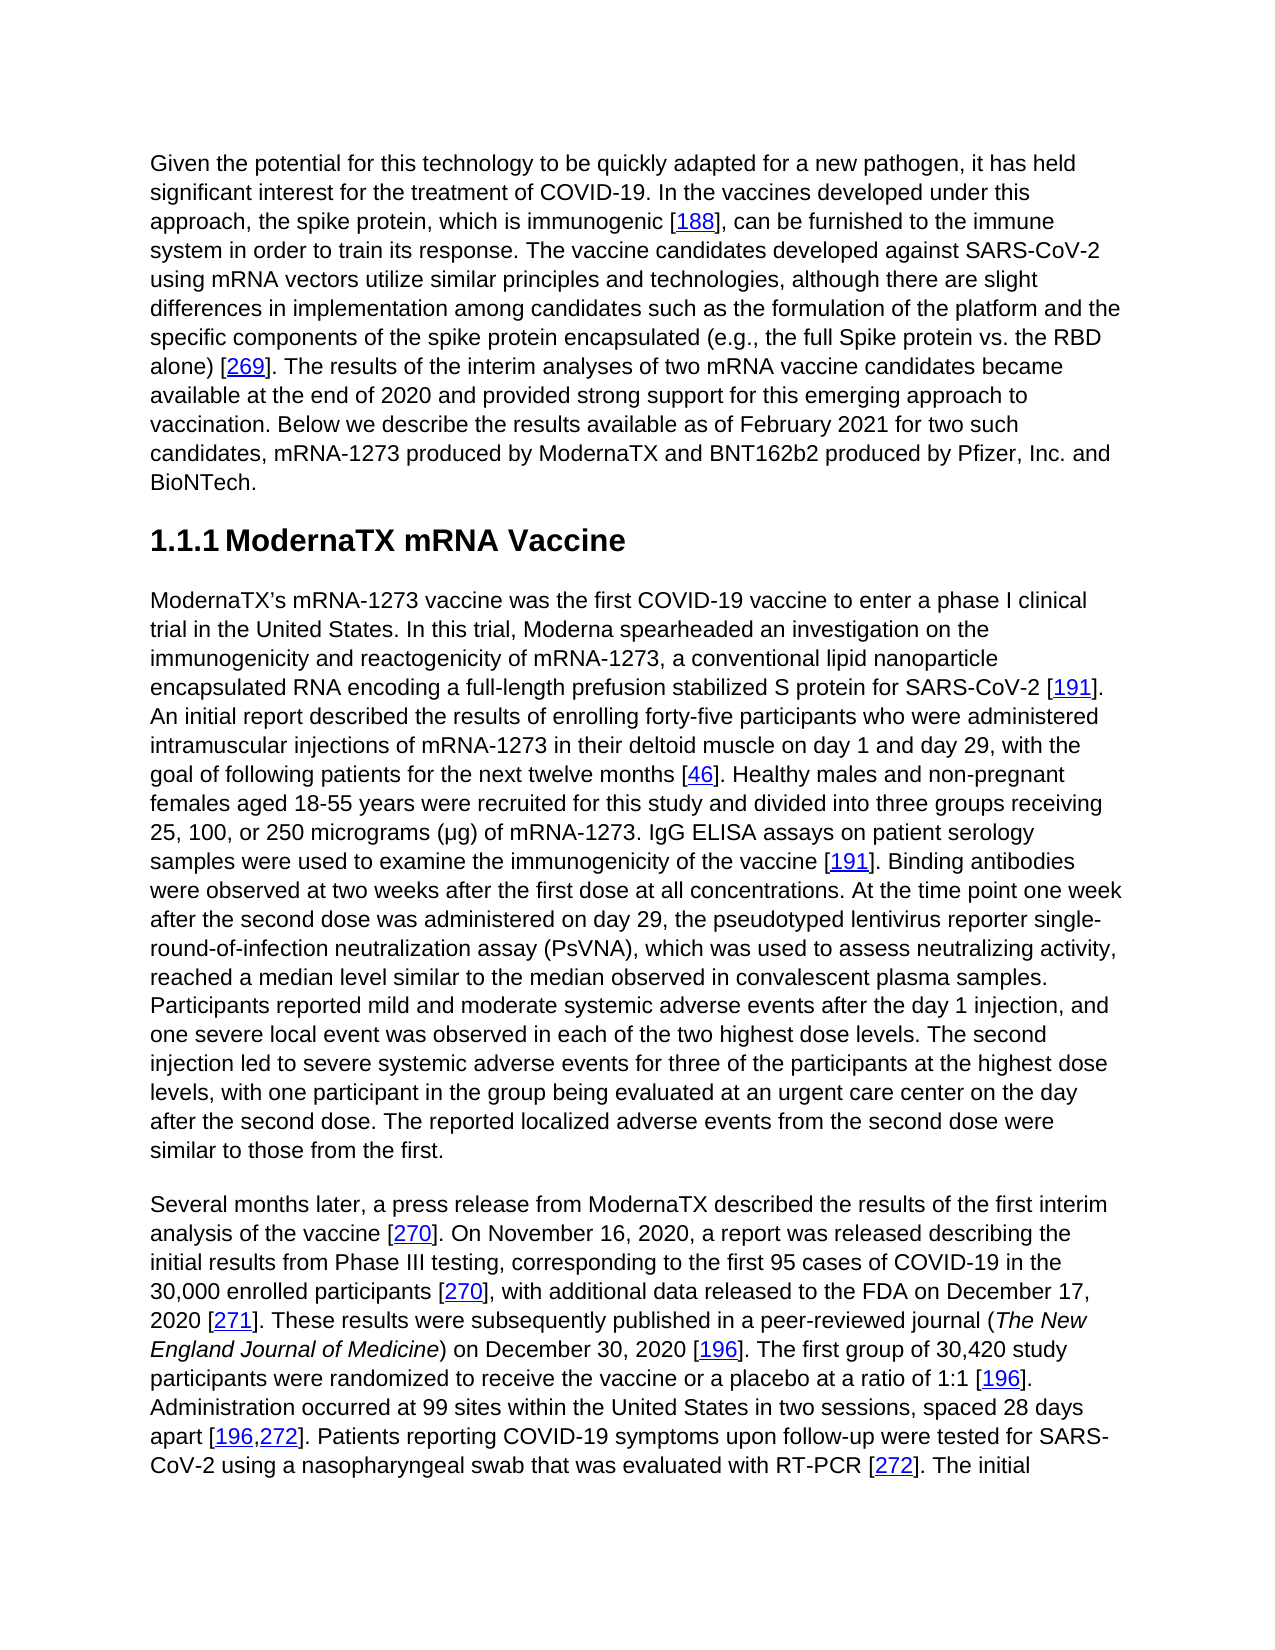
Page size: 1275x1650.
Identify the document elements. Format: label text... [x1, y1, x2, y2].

subtitle 1.1.1 ModernaTX mRNA Vaccine [150, 522, 1125, 558]
text ModernaTX’s mRNA-1273 vaccine was the first COVID-19 vaccine to enter a phase I clinical trial in the United States. In this trial, Moderna spearheaded an investigation on the immunogenicity and reactogenicity of mRNA-1273, a conventional lipid nanoparticle encapsulated RNA encoding a full-length prefusion stabilized S protein for SARS-CoV-2 [191]. An initial report described the results of enrolling forty-five participants who were administered intramuscular injections of mRNA-1273 in their deltoid muscle on day 1 and day 29, with the goal of following patients for the next twelve months [46]. Healthy males and non-pregnant females aged 18-55 years were recruited for this study and divided into three groups receiving 25, 100, or 250 micrograms (μg) of mRNA-1273. IgG ELISA assays on patient serology samples were used to examine the immunogenicity of the vaccine [191]. Binding antibodies were observed at two weeks after the first dose at all concentrations. At the time point one week after the second dose was administered on day 29, the pseudotyped lentivirus reporter single-round-of-infection neutralization assay (PsVNA), which was used to assess neutralizing activity, reached a median level similar to the median observed in convalescent plasma samples. Participants reported mild and moderate systemic adverse events after the day 1 injection, and one severe local event was observed in each of the two highest dose levels. The second injection led to severe systemic adverse events for three of the participants at the highest dose levels, with one participant in the group being evaluated at an urgent care center on the day after the second dose. The reported localized adverse events from the second dose were similar to those from the first. [150, 587, 1125, 1163]
text Given the potential for this technology to be quickly adapted for a new pathogen, it has held significant interest for the treatment of COVID-19. In the vaccines developed under this approach, the spike protein, which is immunogenic [188], can be furnished to the immune system in order to train its response. The vaccine candidates developed against SARS-CoV-2 using mRNA vectors utilize similar principles and technologies, although there are slight differences in implementation among candidates such as the formulation of the platform and the specific components of the spike protein encapsulated (e.g., the full Spike protein vs. the RBD alone) [269]. The results of the interim analyses of two mRNA vaccine candidates became available at the end of 2020 and provided strong support for this emerging approach to vaccination. Below we describe the results available as of February 2021 for two such candidates, mRNA-1273 produced by ModernaTX and BNT162b2 produced by Pfizer, Inc. and BioNTech. [150, 150, 1125, 495]
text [150, 1191, 1125, 1478]
